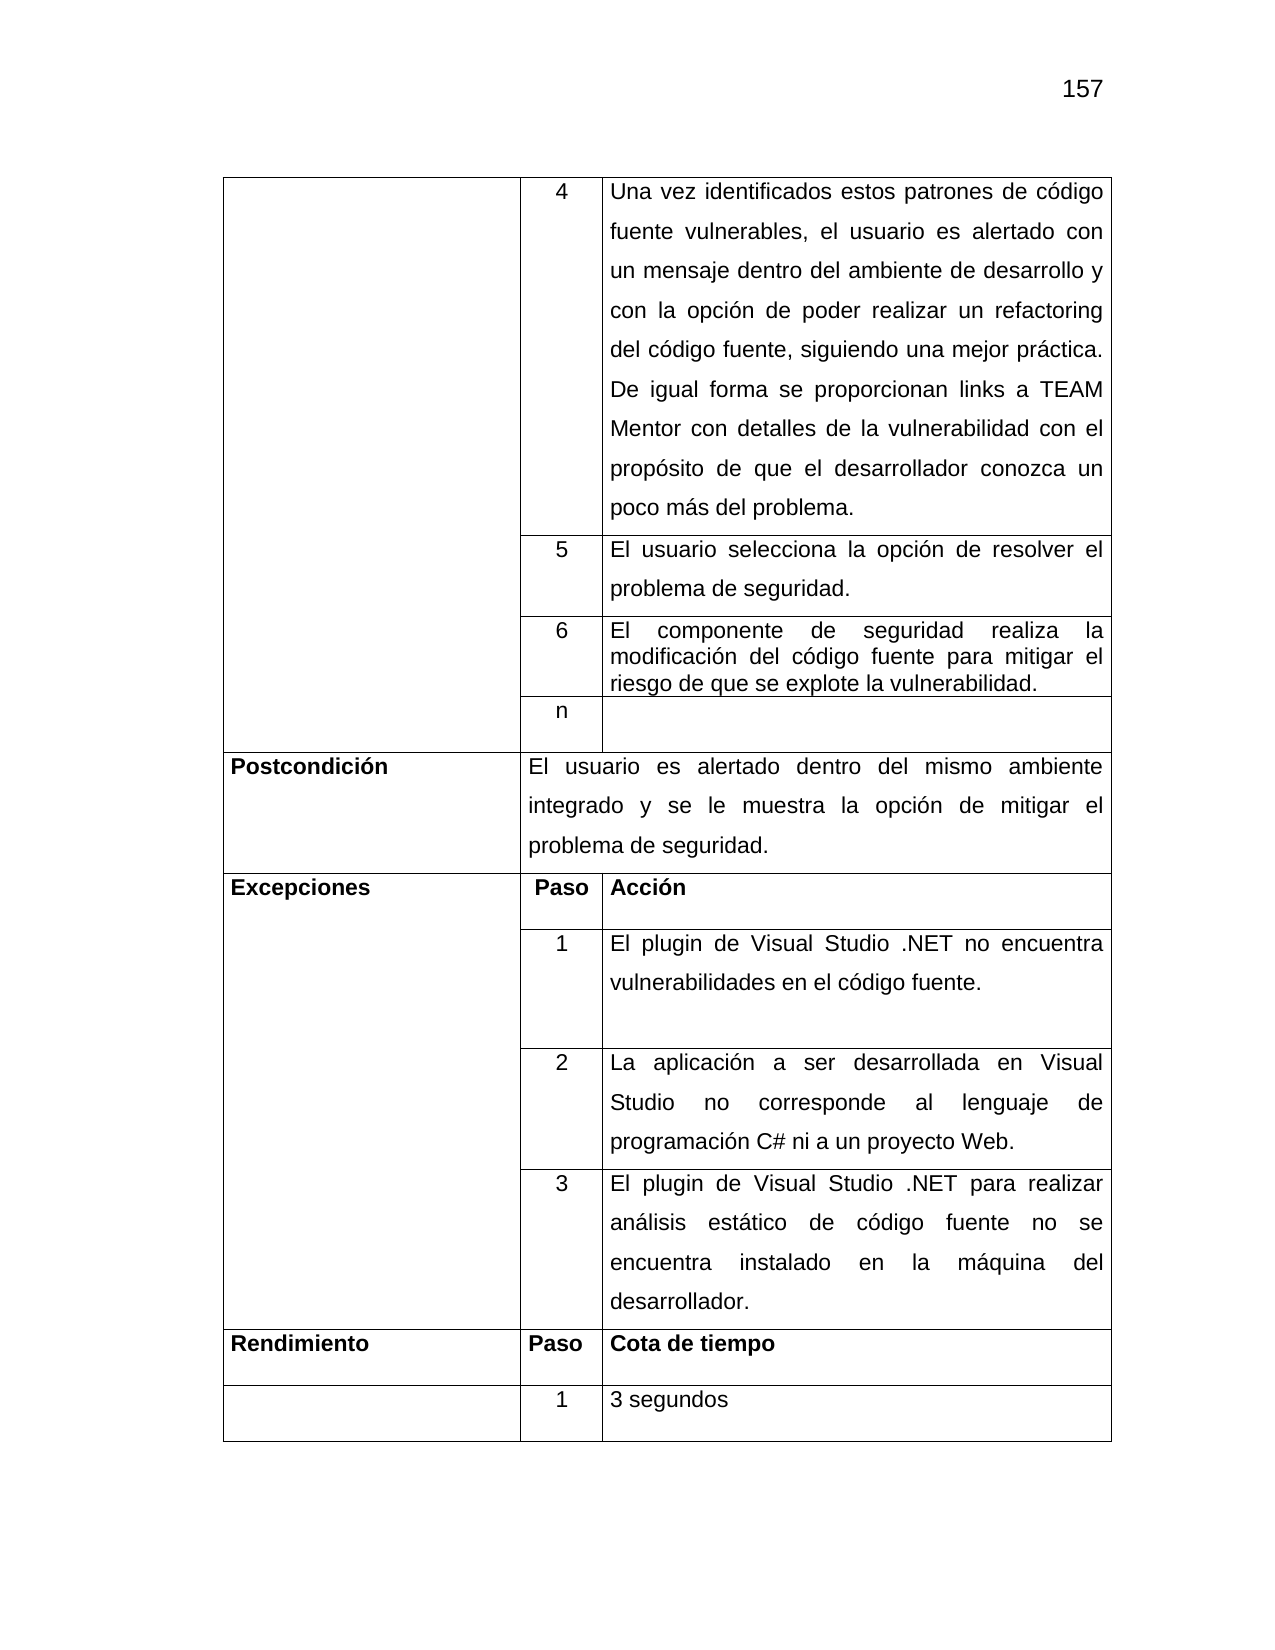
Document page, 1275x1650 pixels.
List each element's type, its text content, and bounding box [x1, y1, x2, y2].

table_cell El usuario selecciona la opción de resolver el problema de seguridad. [603, 536, 1111, 616]
table_cell 1 [521, 1386, 602, 1441]
table_cell Cota de tiempo [603, 1330, 1111, 1385]
table_cell [224, 1386, 520, 1441]
table_cell Una vez identificados estos patrones de código fuente vulnerables, el usuario es alertado con un mensaje dentro del ambiente de desarrollo y con la opción de poder realizar un refactoring del código fuente, siguiendo una mejor práctica. De igual forma se proporcionan links a TEAM Mentor con detalles de la vulnerabilidad con el propósito de que el desarrollador conozca un poco más del problema. [603, 178, 1111, 535]
table_cell 3 [521, 1170, 602, 1329]
table_cell Paso [521, 1330, 602, 1385]
table_cell Paso [521, 874, 602, 929]
table_cell Excepciones [224, 874, 520, 1329]
table_cell 3 segundos [603, 1386, 1111, 1441]
table_cell Rendimiento [224, 1330, 520, 1385]
table_cell El plugin de Visual Studio .NET para realizar análisis estático de código fuente no se encuentra instalado en la máquina del desarrollador. [603, 1170, 1111, 1329]
table_cell La aplicación a ser desarrollada en Visual Studio no corresponde al lenguaje de programación C# ni a un proyecto Web. [603, 1049, 1111, 1169]
table_cell 6 [521, 617, 602, 696]
table_cell n [521, 697, 602, 752]
table_cell 5 [521, 536, 602, 616]
table_cell 4 [521, 178, 602, 535]
table_cell 2 [521, 1049, 602, 1169]
table_cell Postcondición [224, 753, 520, 873]
table_cell Acción [603, 874, 1111, 929]
table_cell El usuario es alertado dentro del mismo ambiente integrado y se le muestra la opción de mitigar el problema de seguridad. [521, 753, 1111, 873]
table_cell El plugin de Visual Studio .NET no encuentra vulnerabilidades en el código fuente. [603, 930, 1111, 1048]
table_cell El componente de seguridad realiza la modificación del código fuente para mitigar el riesgo de que se explote la vulnerabilidad. [603, 617, 1111, 696]
table_cell [603, 697, 1111, 752]
table_cell 1 [521, 930, 602, 1048]
